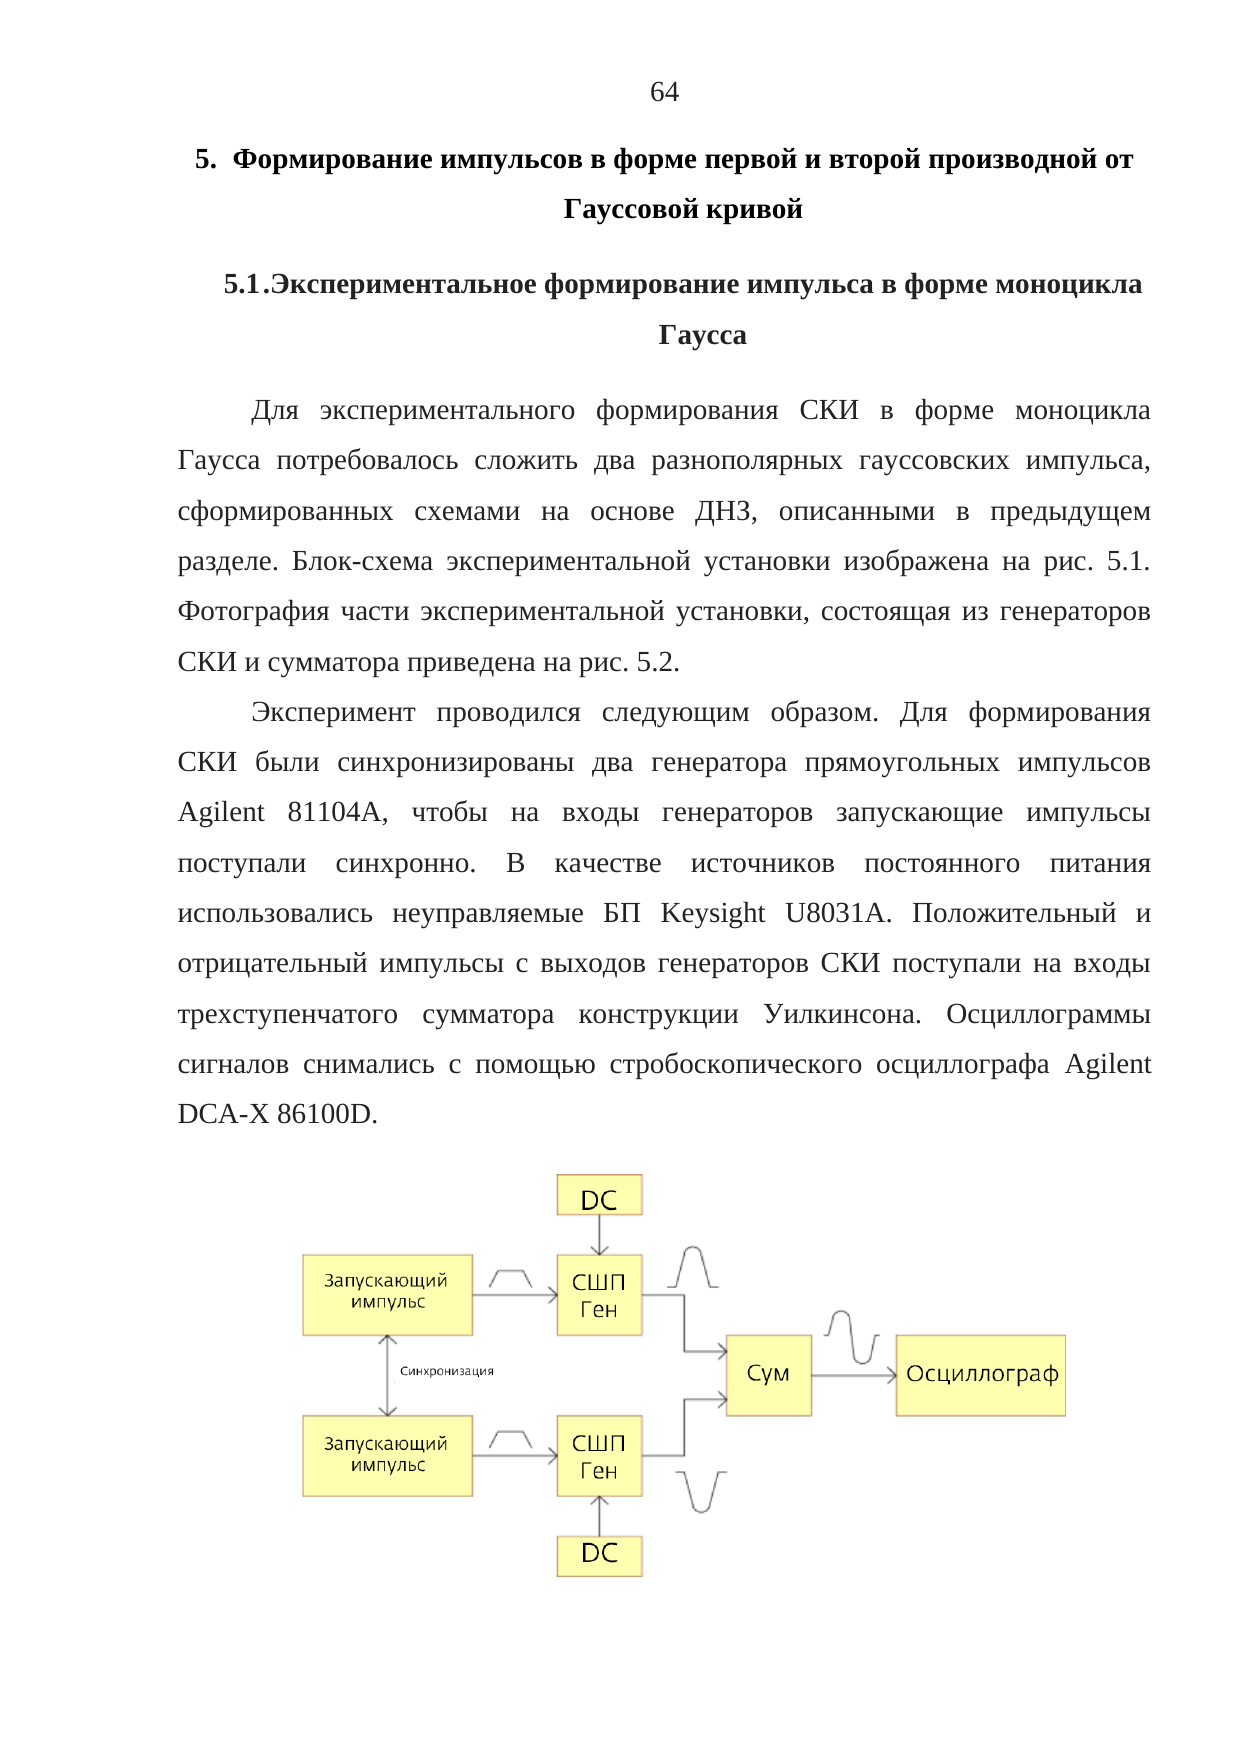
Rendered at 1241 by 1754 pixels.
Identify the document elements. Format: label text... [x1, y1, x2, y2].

text Для экспериментального формирования СКИ в форме моноцикла Гаусса потребовалось сложить два разнополярных гауссовских импульса, сформированных схемами на основе ДНЗ, описанными в предыдущем разделе. Блок-схема экспериментальной установки изображена на рис. 5.1. Фотография части экспериментальной установки, состоящая из генераторов СКИ и сумматора приведена на рис. 5.2. [177, 392, 1152, 677]
picture [239, 1146, 1090, 1591]
subtitle .Экспериментальное формирование импульса в форме моноцикла Гаусса [215, 266, 1152, 350]
text Эксперимент проводился следующим образом. Для формирования СКИ были синхронизированы два генератора прямоугольных импульсов Agilent 81104A, чтобы на входы генераторов запускающие импульсы поступали синхронно. В качестве источников постоянного питания использовались неуправляемые БП Keysight U8031A. Положительный и отрицательный импульсы с выходов генераторов СКИ поступали на входы трехступенчатого сумматора конструкции Уилкинсона. Осциллограммы сигналов снимались с помощью стробоскопического осциллографа Agilent DCA-X 86100D. [177, 694, 1152, 1130]
subtitle Формирование импульсов в форме первой и второй производной от Гауссовой кривой [177, 141, 1152, 225]
